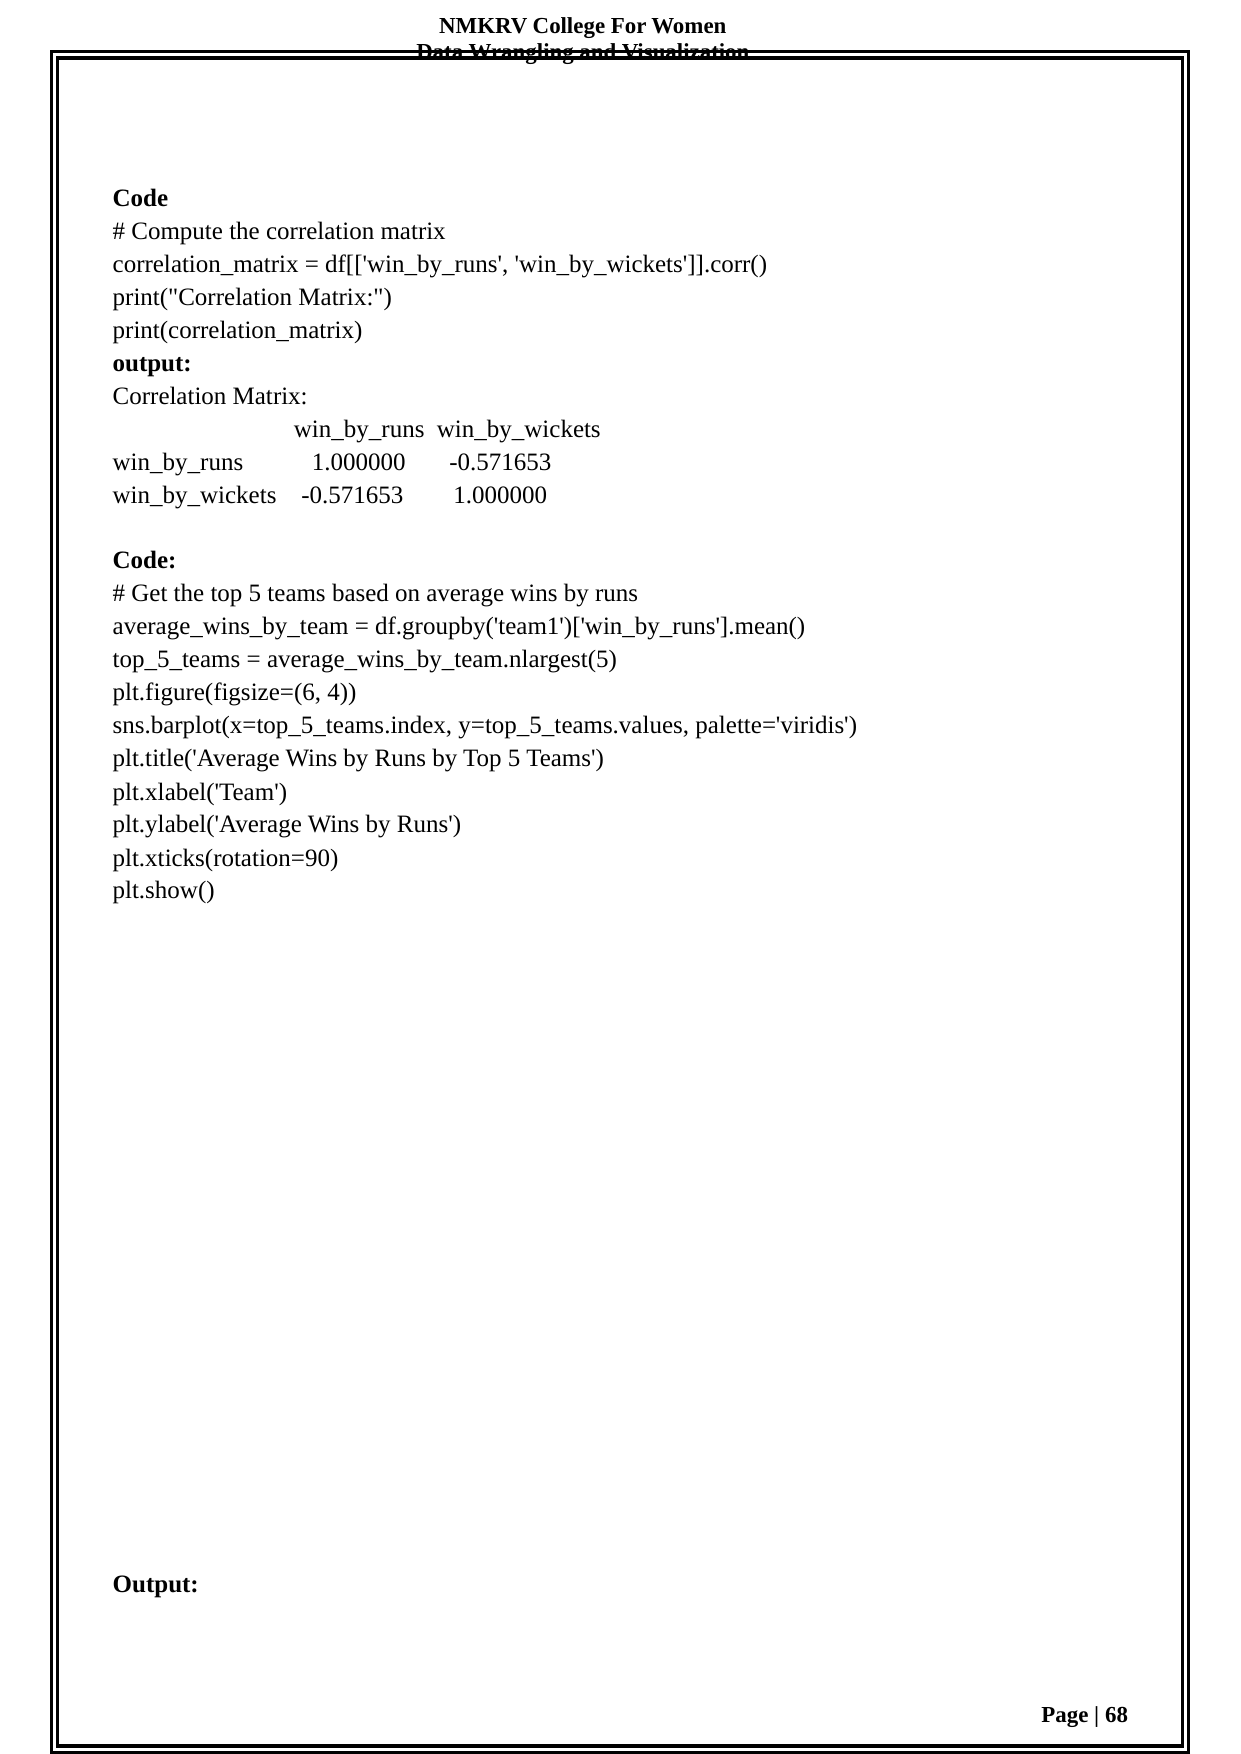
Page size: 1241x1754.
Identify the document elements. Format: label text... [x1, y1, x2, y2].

text Code [112, 183, 1128, 212]
text sns.barplot(x=top_5_teams.index, y=top_5_teams.values, palette='viridis') [112, 711, 1128, 739]
text # Compute the correlation matrix [112, 216, 1128, 245]
text # Get the top 5 teams based on average wins by runs [112, 578, 1128, 607]
text output: [112, 348, 1128, 377]
text Code: [112, 545, 1128, 574]
text Output: [112, 1569, 1128, 1598]
text top_5_teams = average_wins_by_team.nlargest(5) [112, 644, 1128, 673]
text plt.title('Average Wins by Runs by Top 5 Teams') [112, 743, 1128, 772]
text correlation_matrix = df[['win_by_runs', 'win_by_wickets']].corr() [112, 249, 1128, 278]
text print(correlation_matrix) [112, 315, 1128, 344]
text win_by_wickets -0.571653 1.000000 [112, 480, 1128, 509]
text Correlation Matrix: [112, 381, 1128, 410]
text plt.figure(figsize=(6, 4)) [112, 677, 1128, 706]
text print("Correlation Matrix:") [112, 282, 1128, 311]
text plt.xlabel('Team') [112, 777, 1128, 805]
text plt.ylabel('Average Wins by Runs') [112, 809, 1128, 838]
text win_by_runs win_by_wickets [112, 414, 1128, 443]
text plt.xticks(rotation=90) [112, 843, 1128, 871]
text average_wins_by_team = df.groupby('team1')['win_by_runs'].mean() [112, 611, 1128, 640]
text win_by_runs 1.000000 -0.571653 [112, 447, 1128, 476]
text plt.show() [112, 876, 1128, 904]
